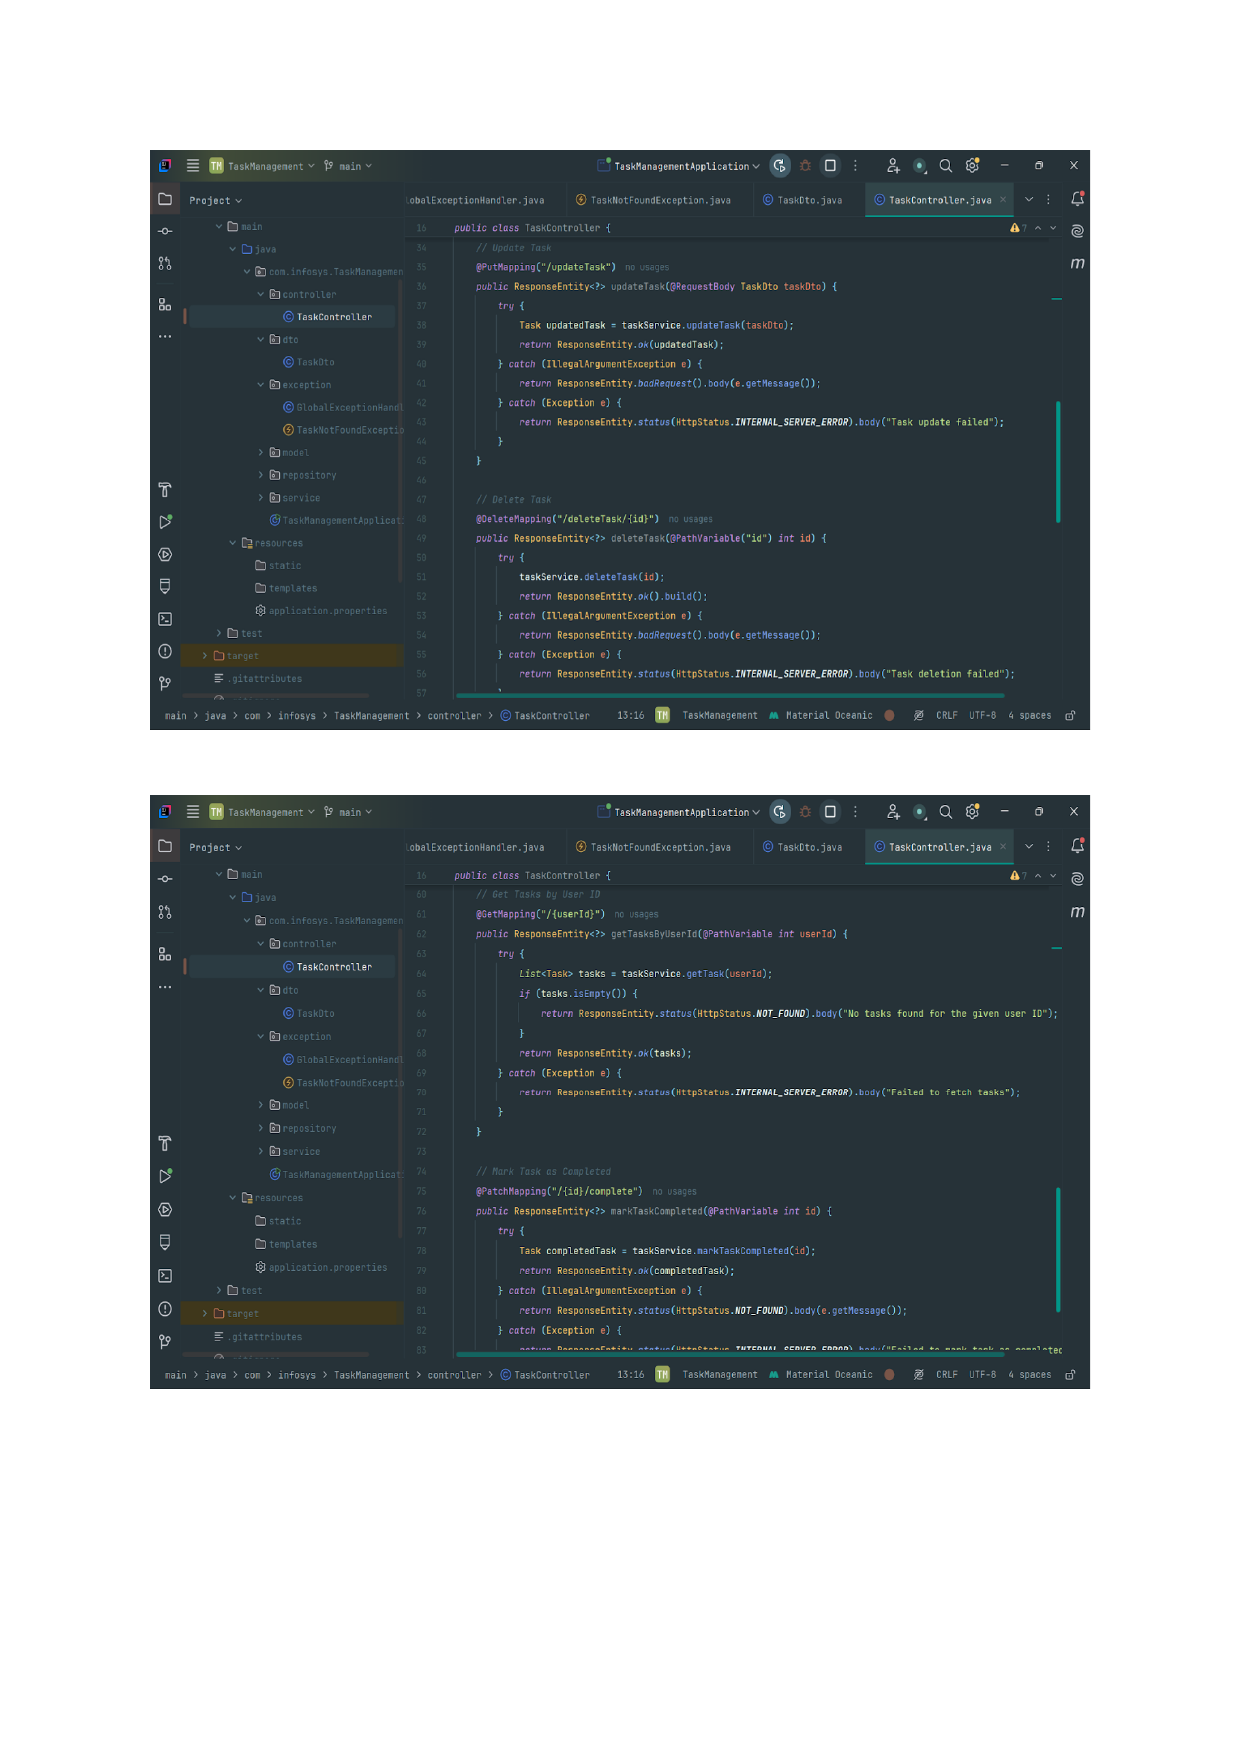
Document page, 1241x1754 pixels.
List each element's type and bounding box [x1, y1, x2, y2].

picture [150, 150, 1091, 730]
picture [150, 795, 1091, 1389]
